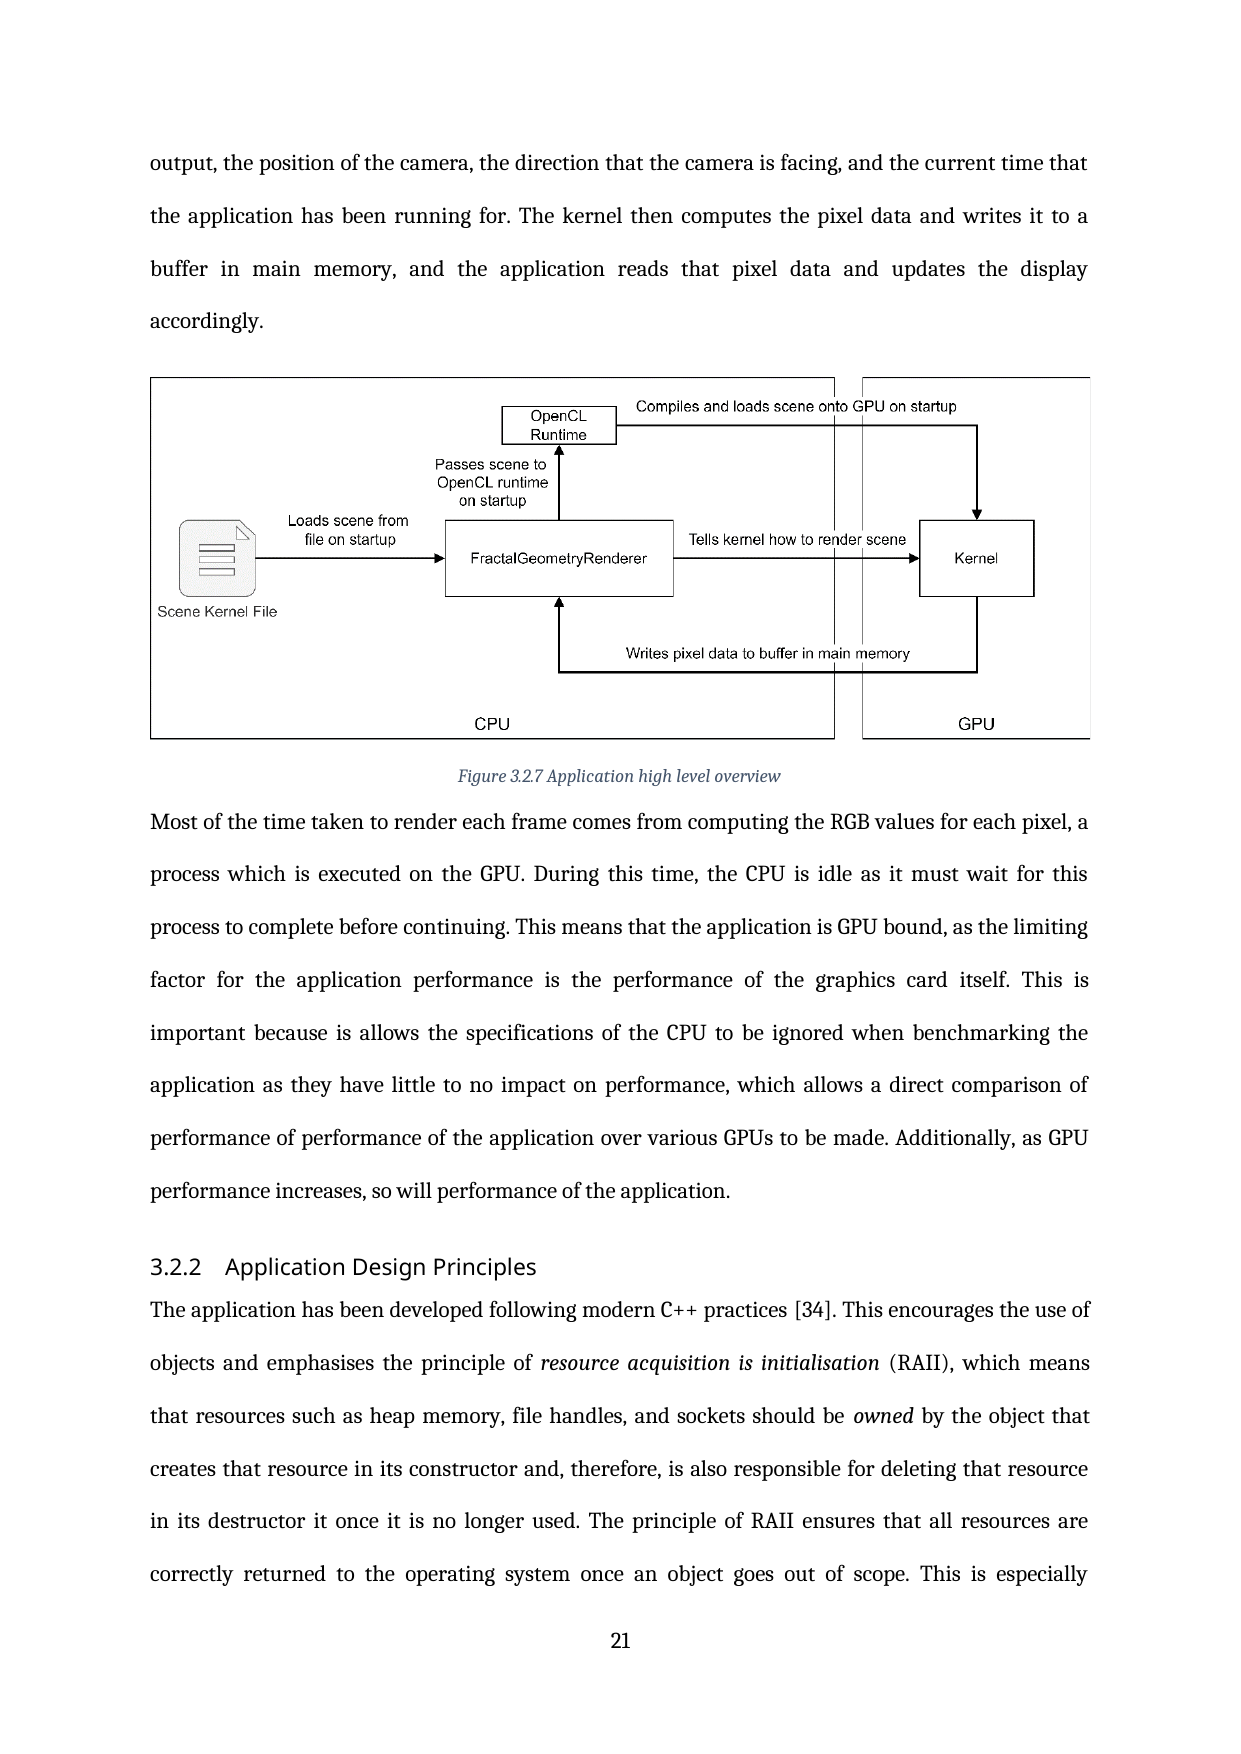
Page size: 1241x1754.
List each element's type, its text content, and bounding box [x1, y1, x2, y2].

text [150, 1297, 1090, 1587]
picture [150, 377, 1091, 740]
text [150, 150, 1090, 334]
text Most of the time taken to render each frame comes from computing the RGB values for each pixel, a process which is executed on the GPU. During this time, the CPU is idle as it must wait for this process to complete before continuing. This means that the application is GPU bound, as the limiting factor for the application performance is the performance of the graphics card itself. This is important because is allows the specifications of the CPU to be ignored when benchmarking the application as they have little to no impact on performance, which allows a direct comparison of performance of performance of the application over various GPUs to be made. Additionally, as GPU performance increases, so will performance of the application. [150, 808, 1090, 1204]
subtitle Application Design Principles [150, 1251, 1090, 1282]
